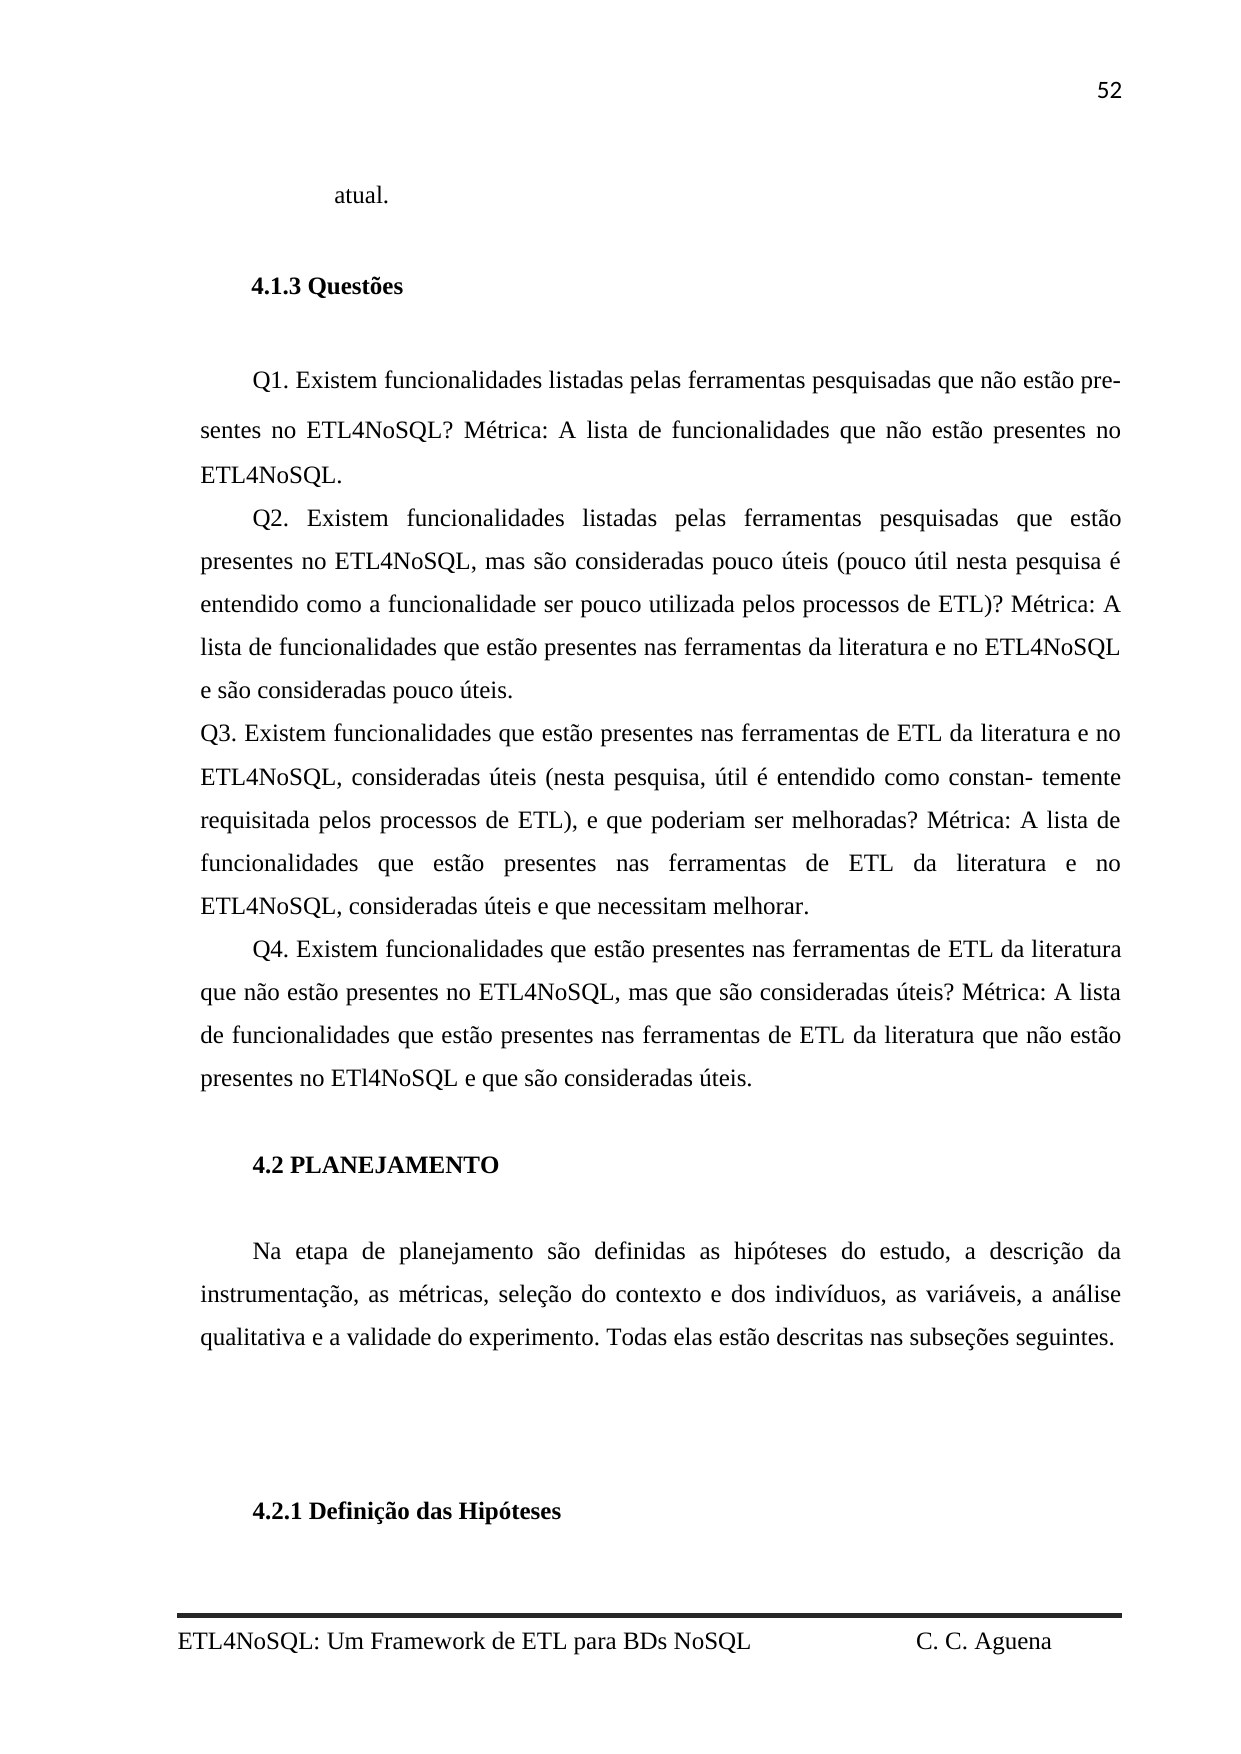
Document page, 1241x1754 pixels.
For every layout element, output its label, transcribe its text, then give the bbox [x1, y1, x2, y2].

text Q3. Existem funcionalidades que estão presentes nas ferramentas de ETL da literatura e no ETL4NoSQL, consideradas úteis (nesta pesquisa, útil é entendido como constan- temente requisitada pelos processos de ETL), e que poderiam ser melhoradas? Métrica: A lista de funcionalidades que estão presentes nas ferramentas de ETL da literatura e no ETL4NoSQL, consideradas úteis e que necessitam melhorar. [200, 718, 1122, 920]
text 4.2.1 Definição das Hipóteses [200, 1496, 1122, 1525]
text Q2. Existem funcionalidades listadas pelas ferramentas pesquisadas que estão presentes no ETL4NoSQL, mas são consideradas pouco úteis (pouco útil nesta pesquisa é entendido como a funcionalidade ser pouco utilizada pelos processos de ETL)? Métrica: A lista de funcionalidades que estão presentes nas ferramentas da literatura e no ETL4NoSQL e são consideradas pouco úteis. [200, 503, 1122, 704]
text Q1. Existem funcionalidades listadas pelas ferramentas pesquisadas que não estão pre- sentes no ETL4NoSQL? Métrica: A lista de funcionalidades que não estão presentes no ETL4NoSQL. [200, 366, 1122, 488]
text Na etapa de planejamento são definidas as hipóteses do estudo, a descrição da instrumentação, as métricas, seleção do contexto e dos indivíduos, as variáveis, a análise qualitativa e a validade do experimento. Todas elas estão descritas nas subseções seguintes. [200, 1236, 1122, 1351]
text Q4. Existem funcionalidades que estão presentes nas ferramentas de ETL da literatura que não estão presentes no ETL4NoSQL, mas que são consideradas úteis? Métrica: A lista de funcionalidades que estão presentes nas ferramentas de ETL da literatura que não estão presentes no ETl4NoSQL e que são consideradas úteis. [200, 934, 1122, 1092]
list PLANEJAMENTO [252, 1150, 1122, 1178]
list 4.1.3 Questões [251, 271, 1122, 300]
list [297, 177, 1122, 211]
